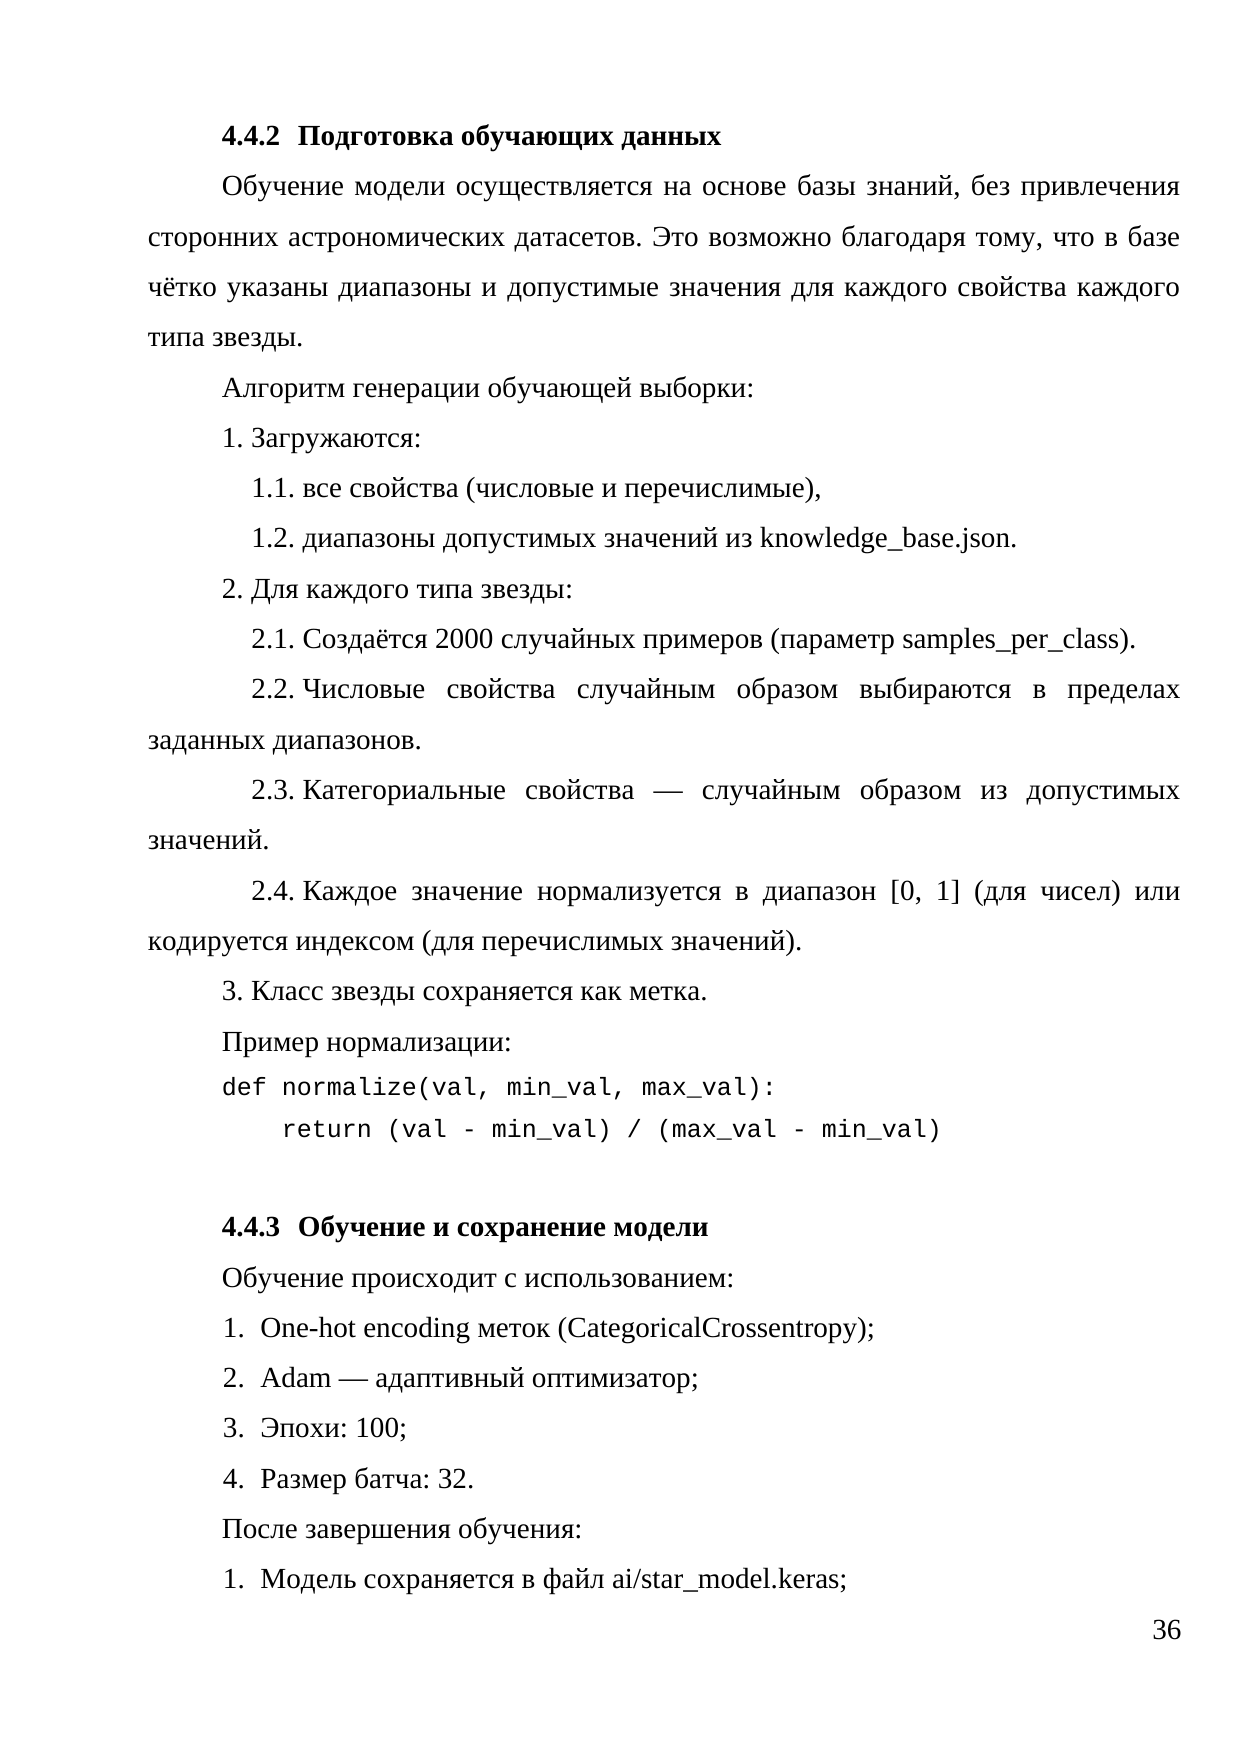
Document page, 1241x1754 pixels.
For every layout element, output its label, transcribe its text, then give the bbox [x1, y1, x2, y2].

list One-hot encoding меток (CategoricalCrossentropy); [223, 1310, 1181, 1343]
text После завершения обучения: [148, 1511, 1181, 1545]
list Для каждого типа звезды: [148, 571, 1181, 604]
text def normalize(val, min_val, max_val): [148, 1074, 1181, 1102]
text Обучение модели осуществляется на основе базы знаний, без привлечения сторонних астрономических датасетов. Это возможно благодаря тому, что в базе чётко указаны диапазоны и допустимые значения для каждого свойства каждого типа звезды. [148, 168, 1181, 353]
text Обучение происходит с использованием: [148, 1260, 1181, 1293]
list Числовые свойства случайным образом выбираются в пределах заданных диапазонов. [148, 672, 1181, 755]
list Эпохи: 100; [223, 1411, 1181, 1444]
subtitle 4.4.3 Обучение и сохранение модели [148, 1209, 1181, 1243]
list Категориальные свойства — случайным образом из допустимых значений. [148, 772, 1181, 856]
list диапазоны допустимых значений из knowledge_base.json. [148, 521, 1181, 554]
text Алгоритм генерации обучающей выборки: [148, 370, 1181, 403]
subtitle 4.4.2 Подготовка обучающих данных [148, 118, 1181, 152]
list все свойства (числовые и перечислимые), [148, 470, 1181, 504]
list Загружаются: [148, 420, 1181, 453]
text return (val - min_val) / (max_val - min_val) [148, 1117, 1181, 1145]
text Пример нормализации: [148, 1024, 1181, 1057]
list Adam — адаптивный оптимизатор; [223, 1360, 1181, 1394]
list Модель сохраняется в файл ai/star_model.keras; [223, 1562, 1181, 1595]
list Размер батча: 32. [223, 1461, 1181, 1494]
list Класс звезды сохраняется как метка. [148, 973, 1181, 1007]
list Создаётся 2000 случайных примеров (параметр samples_per_class). [148, 621, 1181, 655]
list Каждое значение нормализуется в диапазон [0, 1] (для чисел) или кодируется индексом (для перечислимых значений). [148, 873, 1181, 957]
